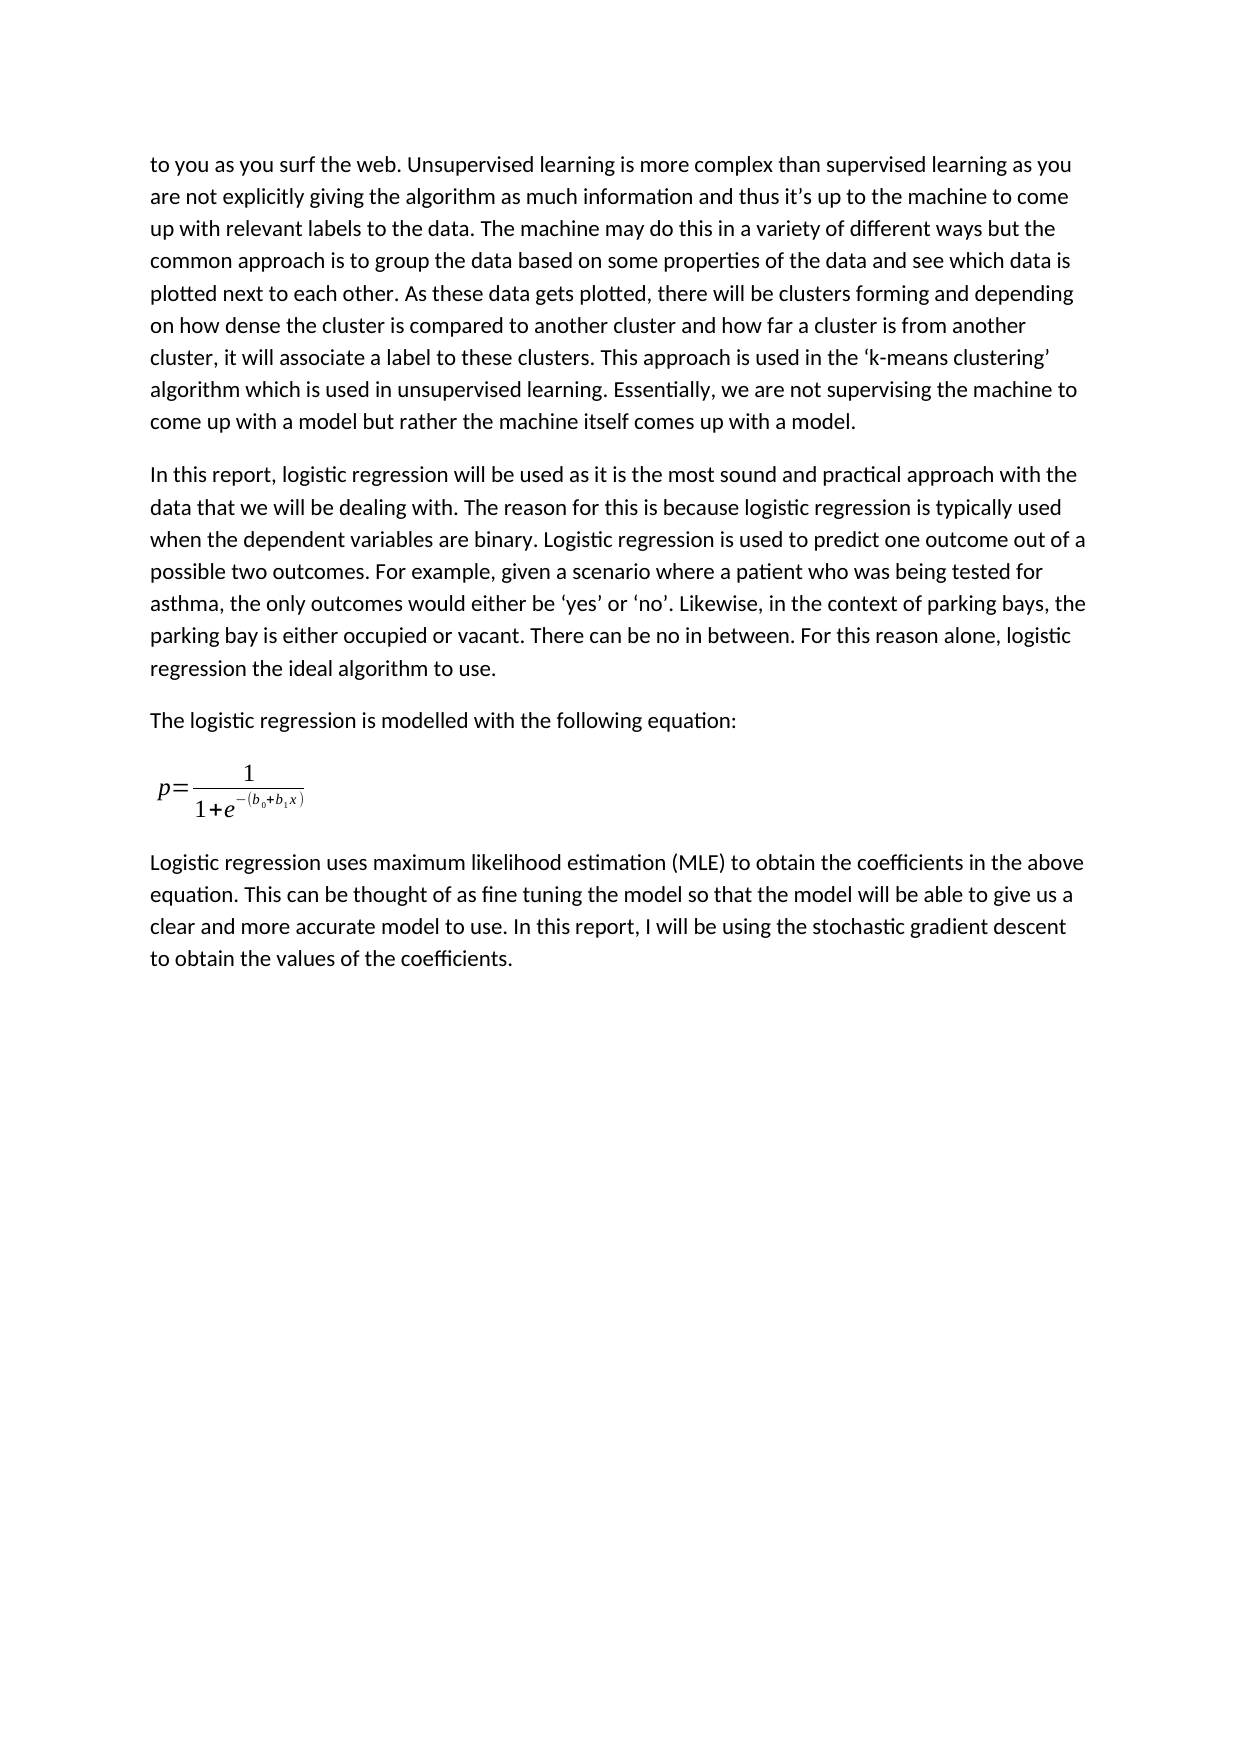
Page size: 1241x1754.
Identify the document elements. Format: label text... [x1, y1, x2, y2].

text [150, 150, 1090, 436]
text In this report, logistic regression will be used as it is the most sound and practical approach with the data that we will be dealing with. The reason for this is because logistic regression is typically used when the dependent variables are binary. Logistic regression is used to predict one outcome out of a possible two outcomes. For example, given a scenario where a patient who was being tested for asthma, the only outcomes would either be ‘yes’ or ‘no’. Likewise, in the context of parking bays, the parking bay is either occupied or vacant. There can be no in between. For this reason alone, logistic regression the ideal algorithm to use. [150, 461, 1090, 682]
text Logistic regression uses maximum likelihood estimation (MLE) to obtain the coefficients in the above equation. This can be thought of as fine tuning the model so that the model will be able to give us a clear and more accurate model to use. In this report, I will be using the stochastic gradient descent to obtain the values of the coefficients. [150, 848, 1090, 972]
text The logistic regression is modelled with the following equation: [150, 707, 1090, 735]
